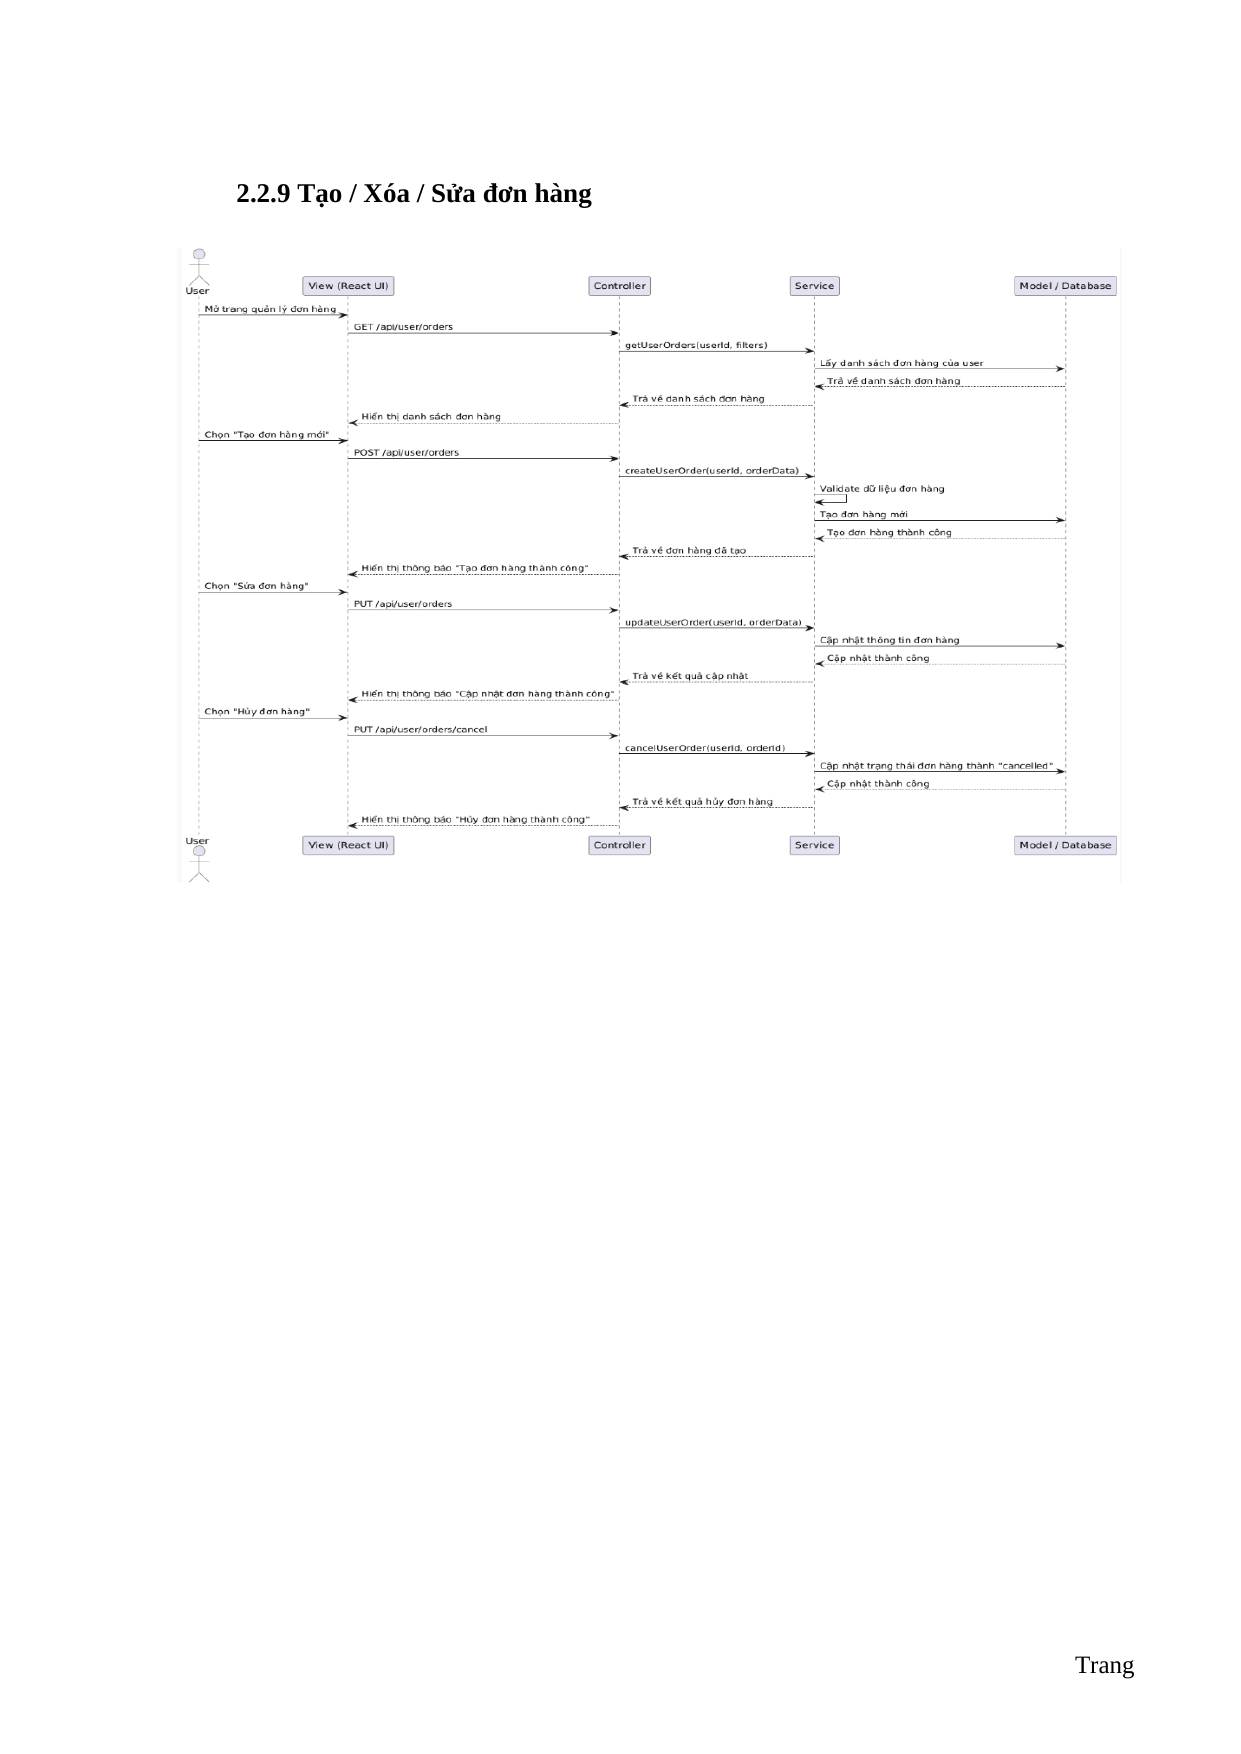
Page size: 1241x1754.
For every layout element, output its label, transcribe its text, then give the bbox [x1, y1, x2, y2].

picture [177, 248, 1122, 883]
subtitle 2.2.9 Tạo / Xóa / Sửa đơn hàng [236, 177, 1122, 208]
